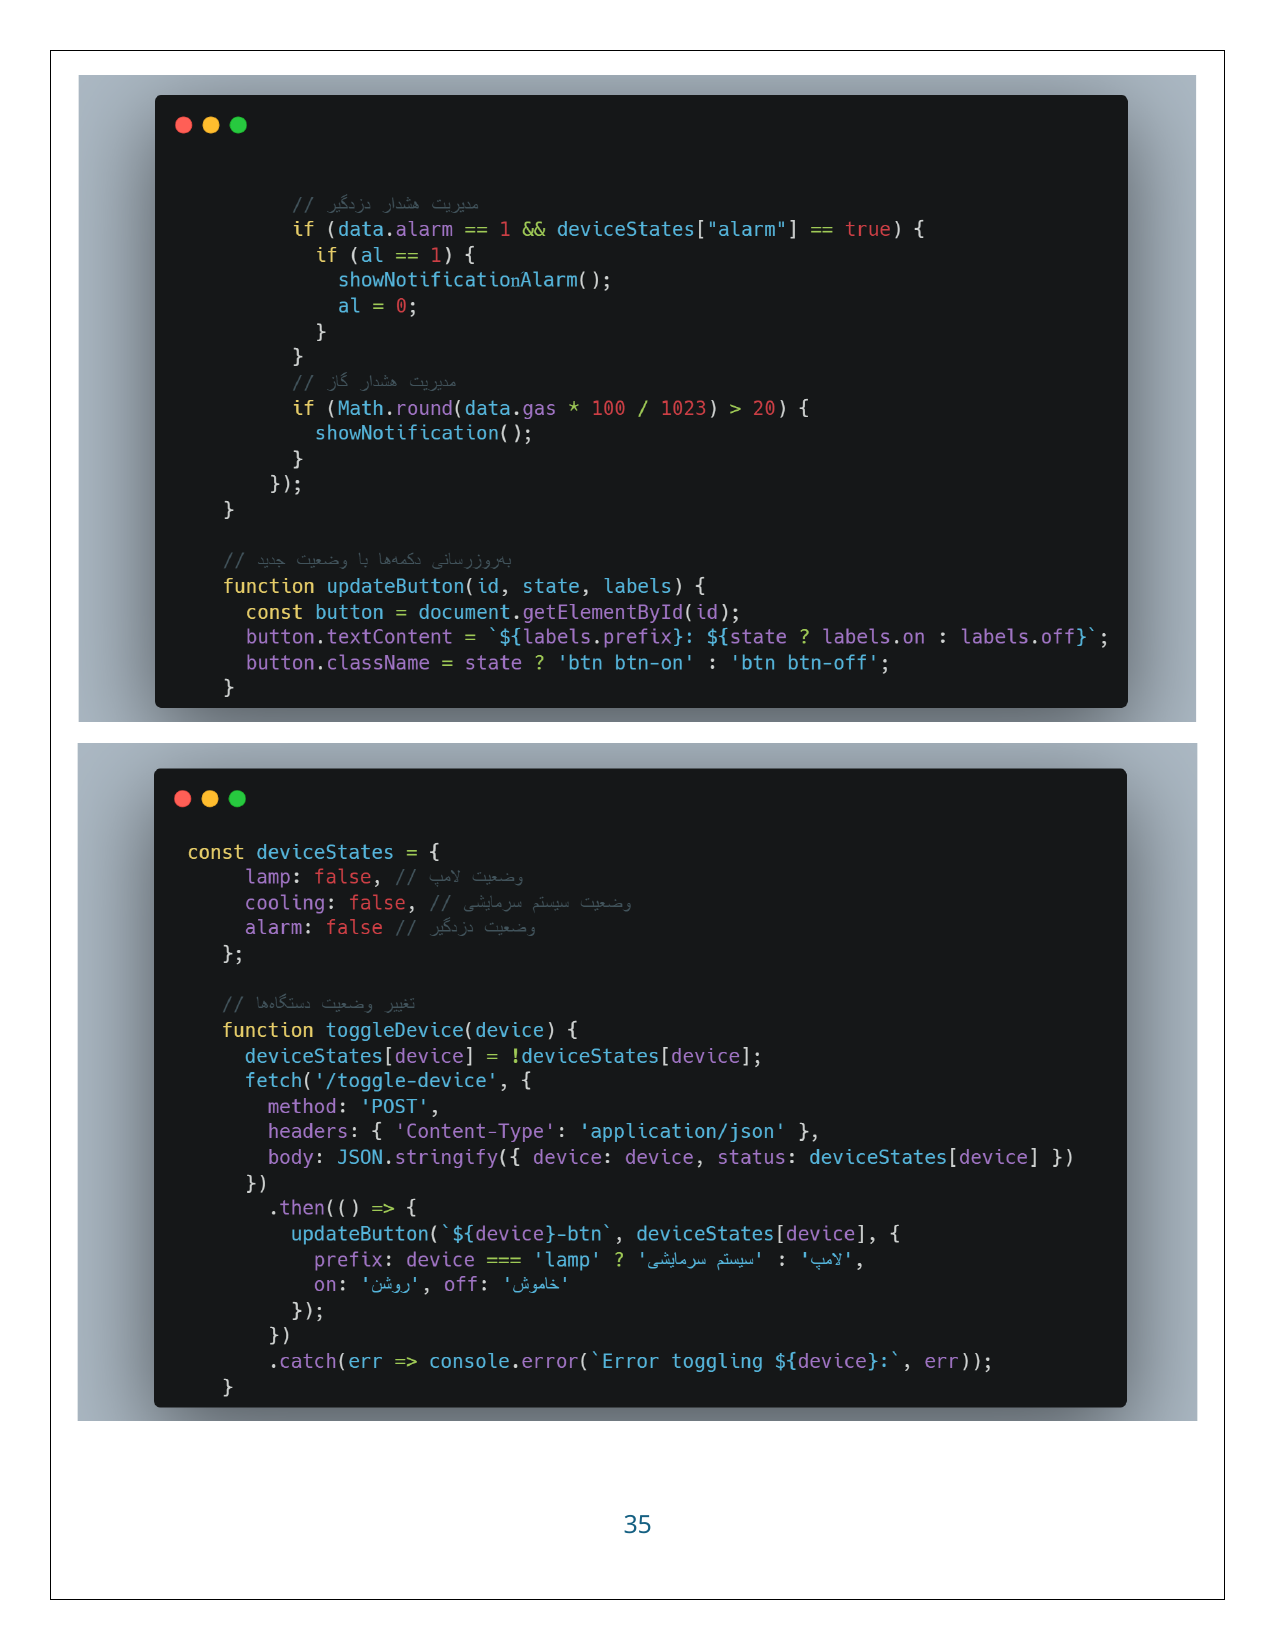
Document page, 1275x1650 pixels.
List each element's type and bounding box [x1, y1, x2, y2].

picture [78, 75, 1197, 722]
picture [77, 743, 1198, 1421]
